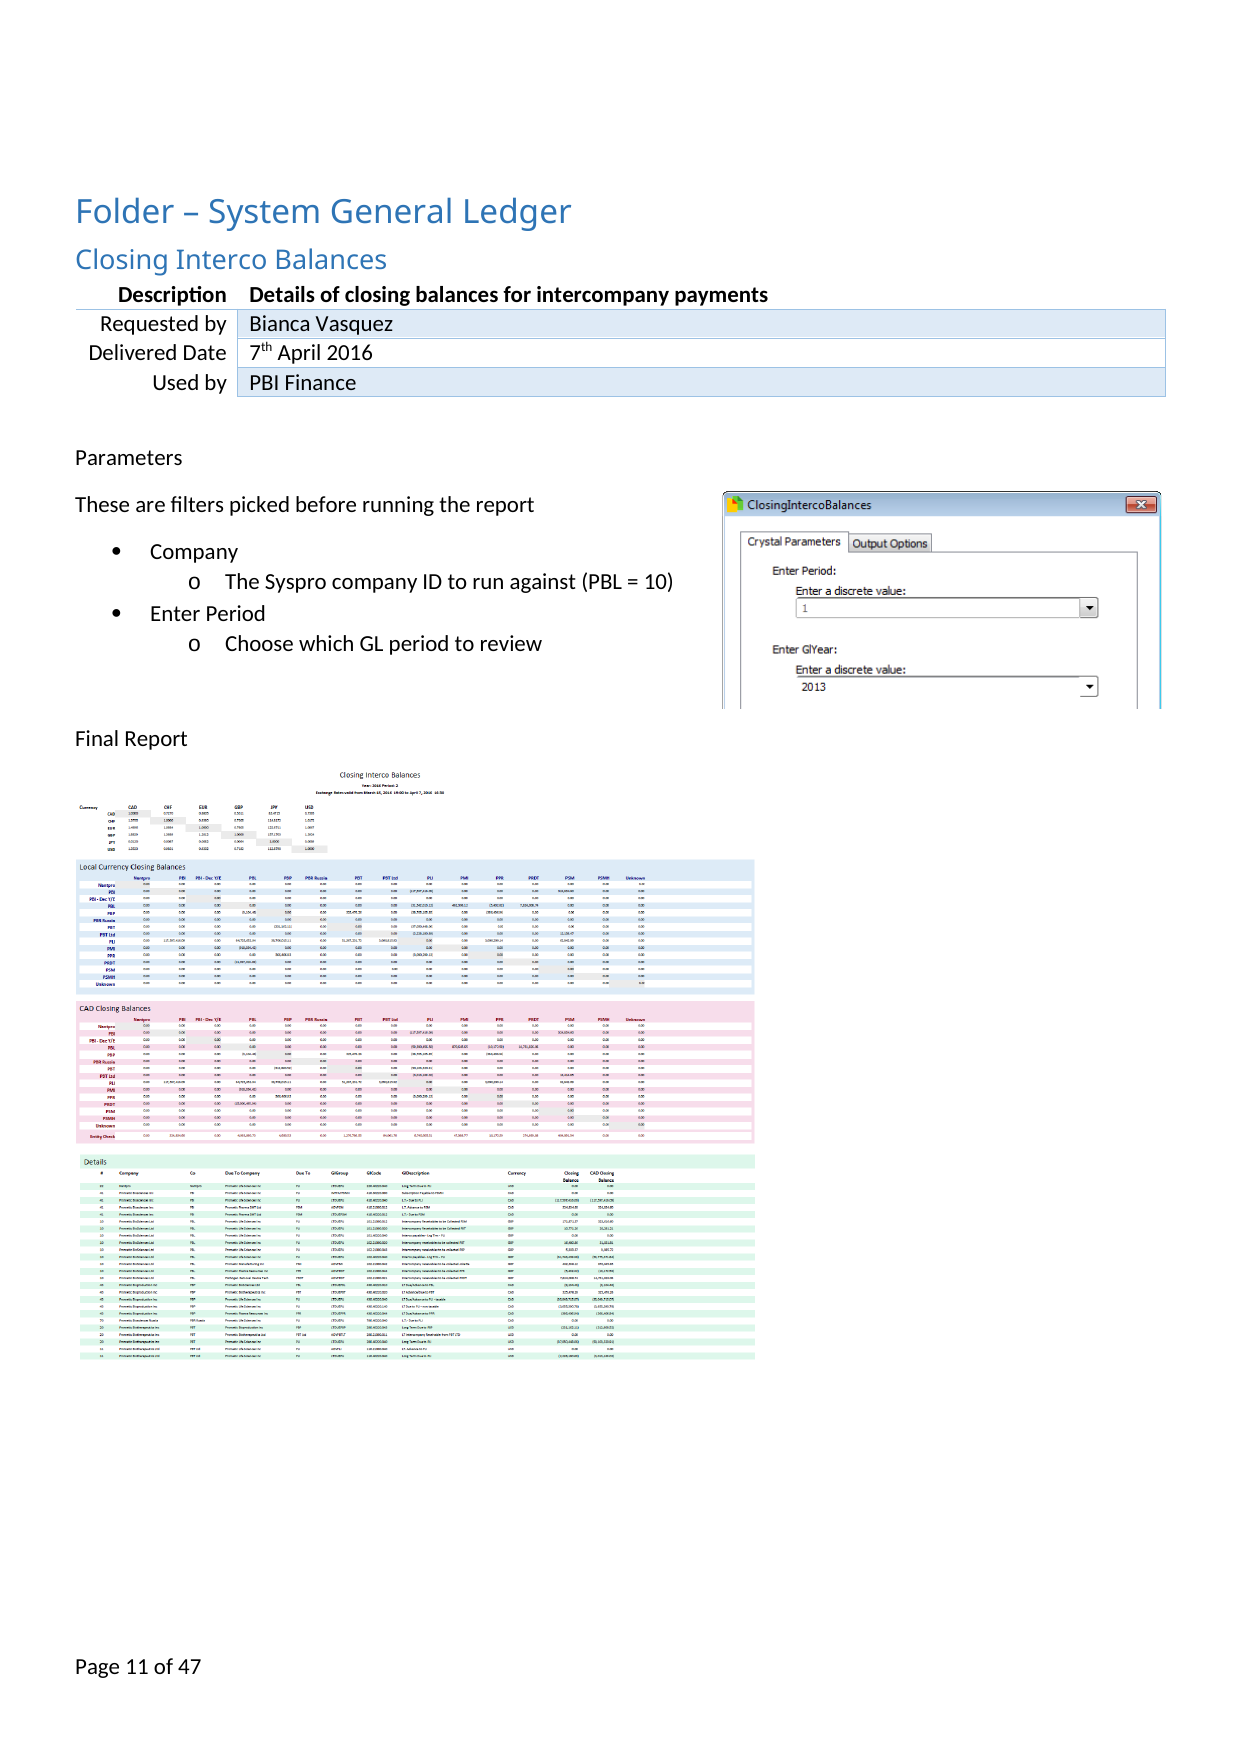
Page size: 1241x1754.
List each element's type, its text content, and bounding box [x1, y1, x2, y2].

list Choose which GL period to review [187, 629, 722, 658]
text Final Report [75, 724, 1165, 752]
table_header Details of closing balances for intercompany payments [238, 280, 1165, 308]
subtitle Closing Interco Balances [75, 241, 1165, 277]
list Company [112, 537, 722, 565]
subtitle Folder – System General Ledger [75, 187, 1165, 233]
list Enter Period [112, 599, 722, 627]
table_header Description [76, 280, 238, 308]
table_cell PBI Finance [238, 368, 1165, 396]
table_cell Delivered Date [76, 338, 237, 367]
picture [75, 771, 755, 1360]
list The Syspro company ID to run against (PBL = 10) [187, 567, 722, 597]
text These are filters picked before running the report [75, 490, 1165, 518]
text Parameters [75, 443, 1165, 472]
table_cell Bianca Vasquez [238, 310, 1165, 337]
table_cell Requested by [76, 310, 237, 337]
table_cell Used by [76, 367, 237, 396]
table_cell 7th April 2016 [238, 339, 1165, 367]
picture [722, 491, 1162, 709]
